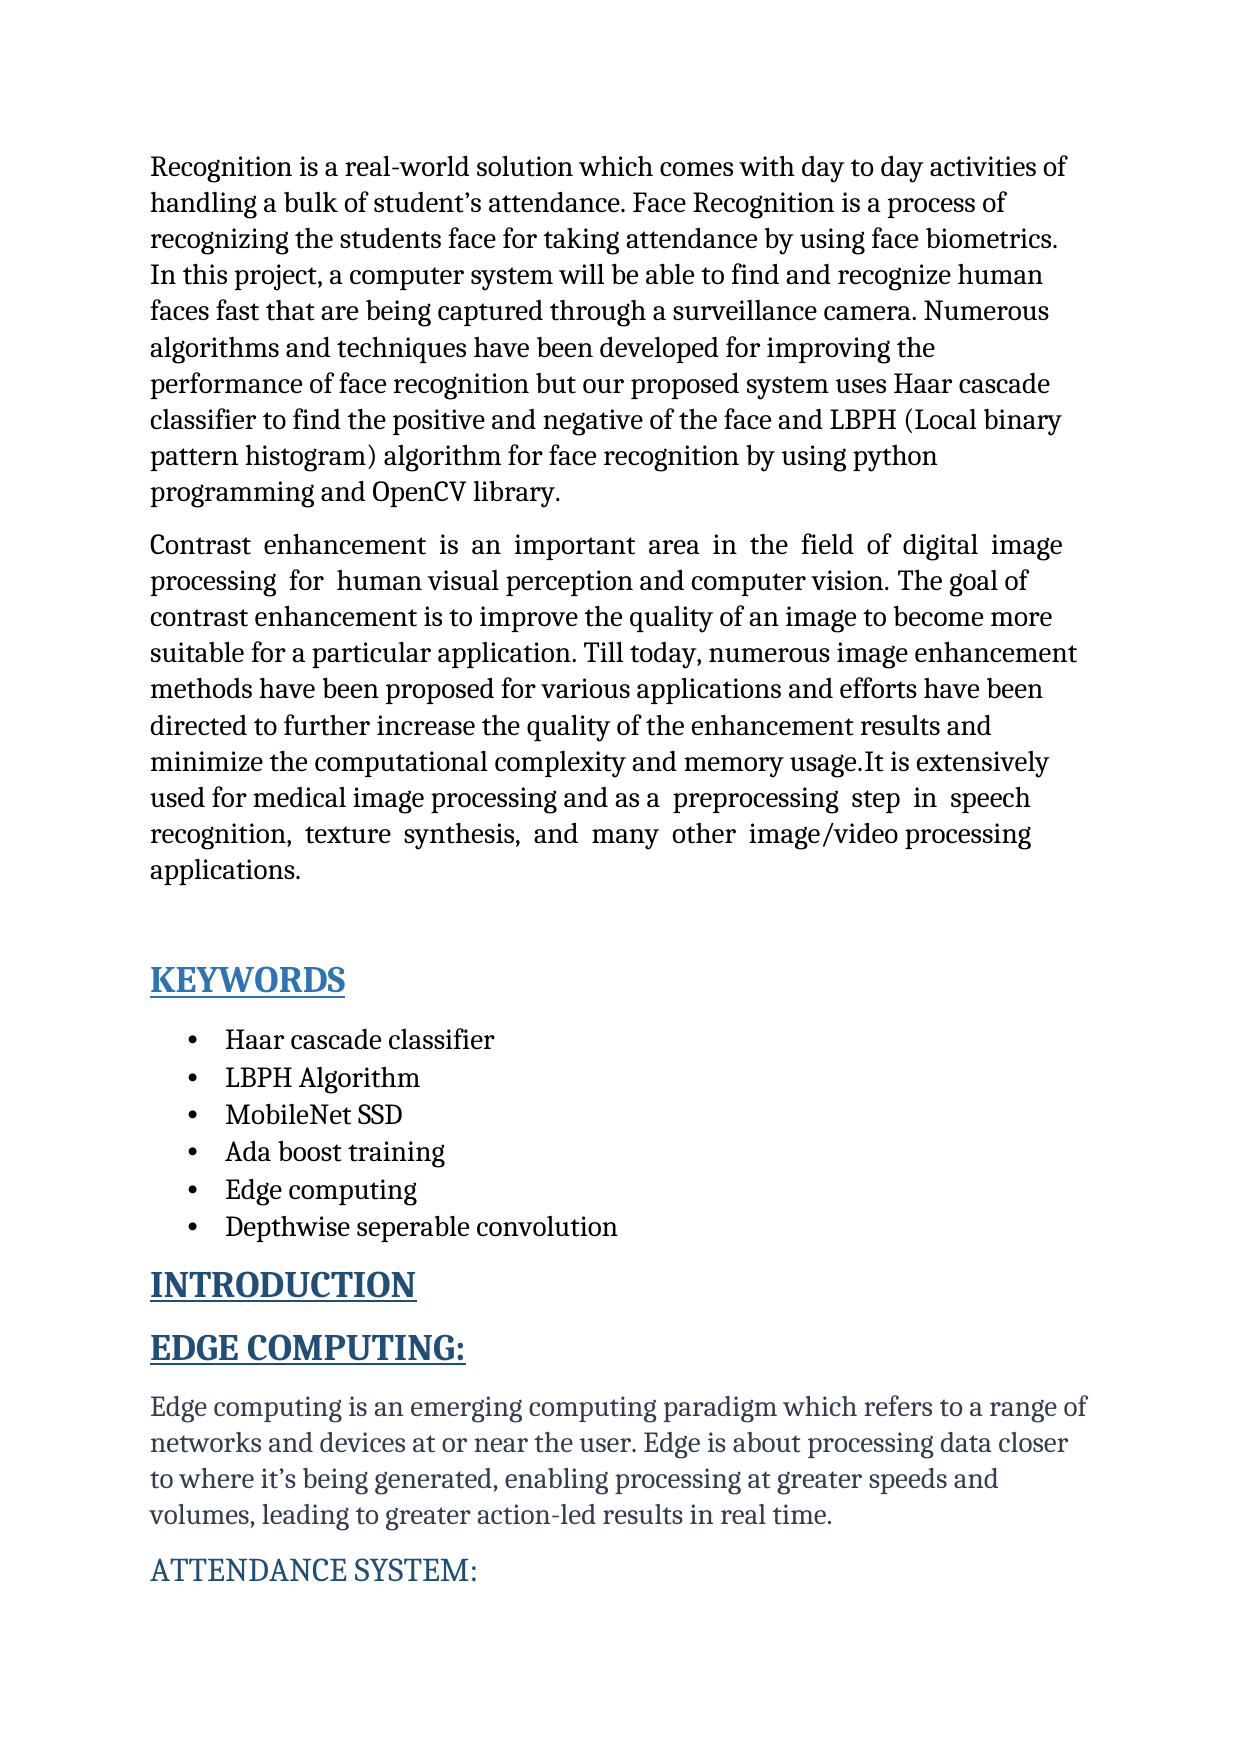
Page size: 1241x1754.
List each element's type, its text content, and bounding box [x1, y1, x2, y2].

list Edge computing [187, 1172, 1090, 1207]
list MobileNet SSD [187, 1097, 1090, 1132]
text Contrast enhancement is an important area in the field of digital image processing for human visual perception and computer vision. The goal of contrast enhancement is to improve the quality of an image to become more suitable for a particular application. Till today, numerous image enhancement methods have been proposed for various applications and efforts have been directed to further increase the quality of the enhancement results and minimize the computational complexity and memory usage.It is extensively used for medical image processing and as a preprocessing step in speech recognition, texture synthesis, and many other image/video processing applications. [150, 528, 1090, 887]
text Edge computing is an emerging computing paradigm which refers to a range of networks and devices at or near the user. Edge is about processing data closer to where it’s being generated, enabling processing at greater speeds and volumes, leading to greater action-led results in real time. [150, 1390, 1090, 1532]
text INTRODUCTION [150, 1263, 1090, 1306]
list Ada boost training [187, 1134, 1090, 1169]
text ATTENDANCE SYSTEM: [150, 1551, 1090, 1589]
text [150, 150, 1090, 509]
list Haar cascade classifier [187, 1022, 1090, 1057]
list LBPH Algorithm [187, 1060, 1090, 1094]
list Depthwise seperable convolution [187, 1209, 1090, 1244]
text KEYWORDS [150, 959, 1090, 1002]
text EDGE COMPUTING: [150, 1327, 1090, 1370]
